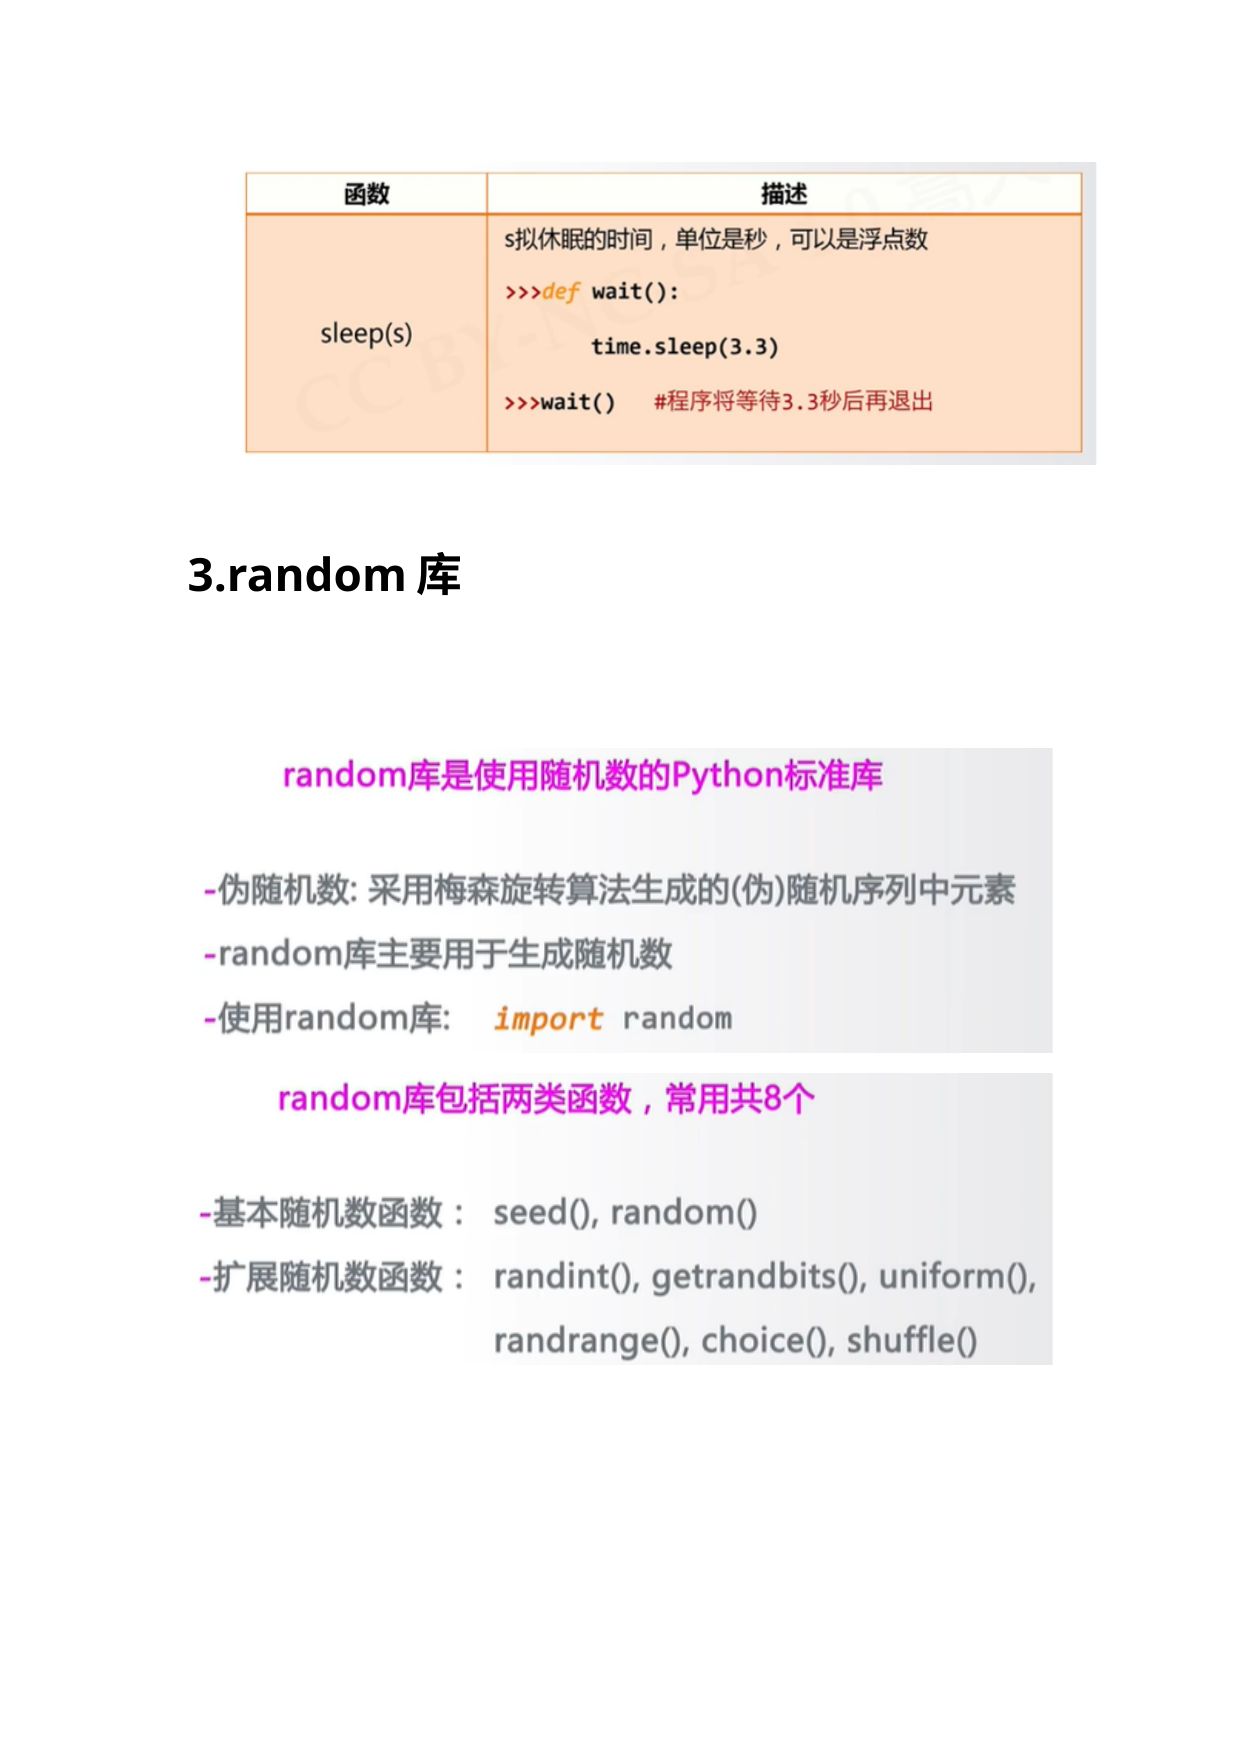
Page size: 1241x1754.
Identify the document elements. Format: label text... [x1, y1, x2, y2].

picture [231, 162, 1097, 465]
picture [187, 1073, 1053, 1365]
subtitle 3.random库 [187, 522, 1053, 620]
picture [187, 748, 1053, 1053]
